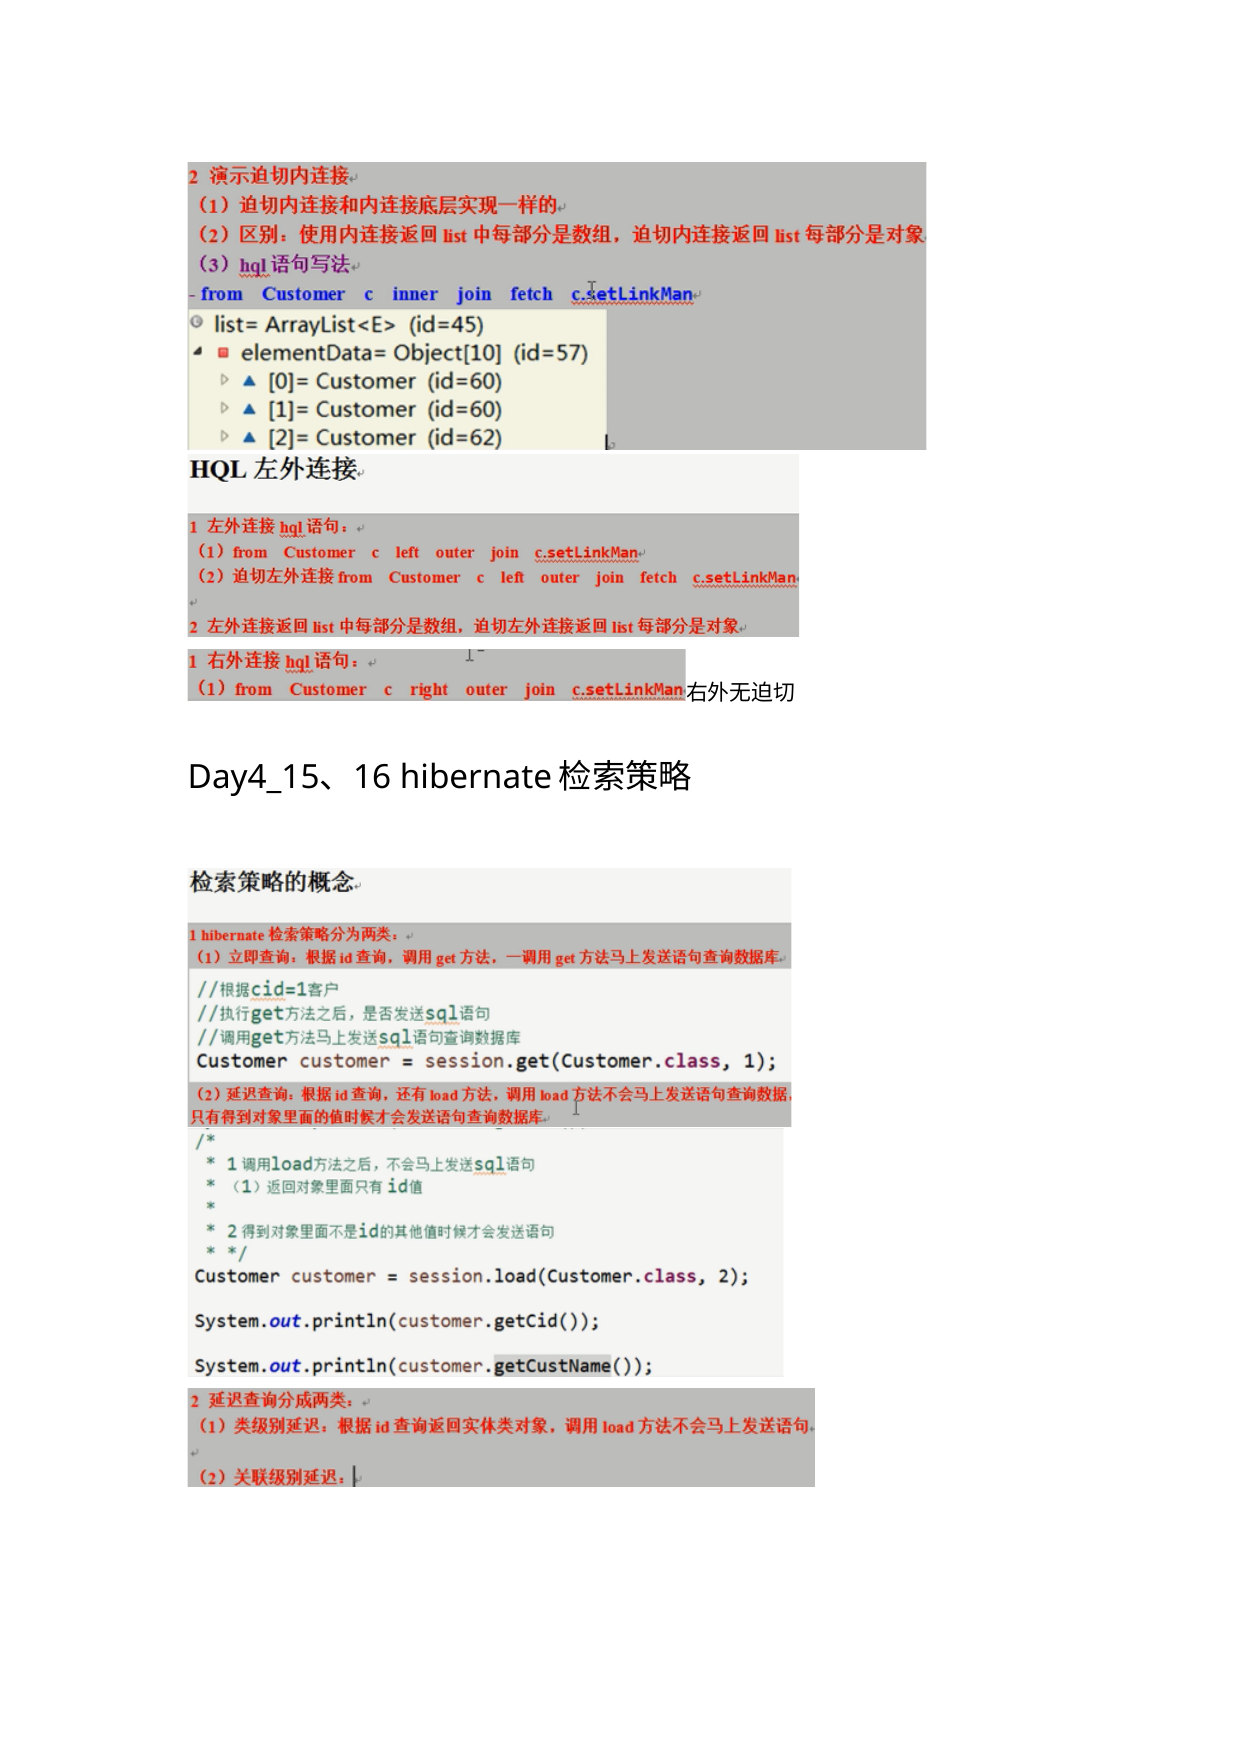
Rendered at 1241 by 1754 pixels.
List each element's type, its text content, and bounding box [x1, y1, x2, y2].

picture [187, 649, 686, 701]
picture [187, 162, 927, 450]
subtitle Day4_15、16 hibernate检索策略 [187, 742, 1053, 807]
picture [187, 454, 800, 637]
picture [187, 1388, 815, 1487]
picture [187, 1128, 784, 1377]
picture [187, 868, 792, 1127]
